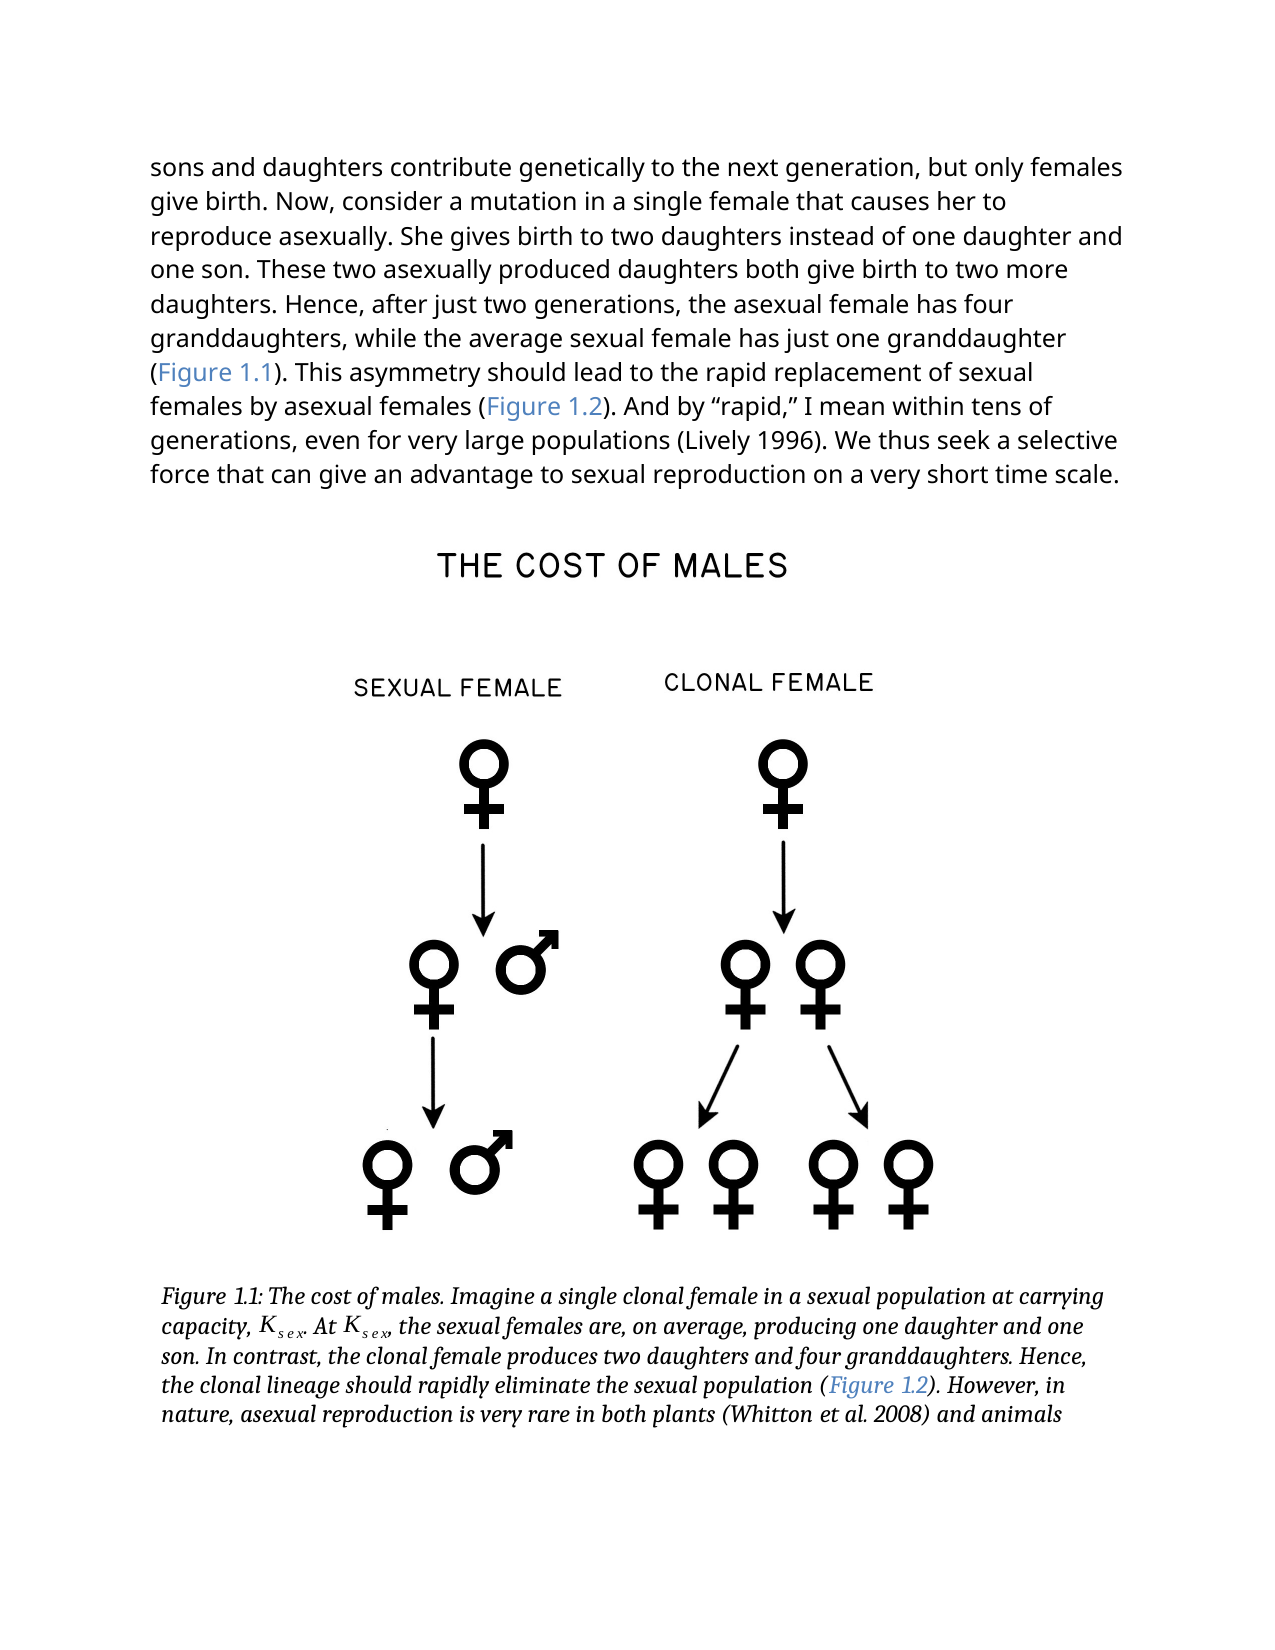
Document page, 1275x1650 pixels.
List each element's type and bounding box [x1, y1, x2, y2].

table_header [150, 509, 1125, 1428]
picture [332, 513, 943, 1262]
text [150, 150, 1125, 491]
